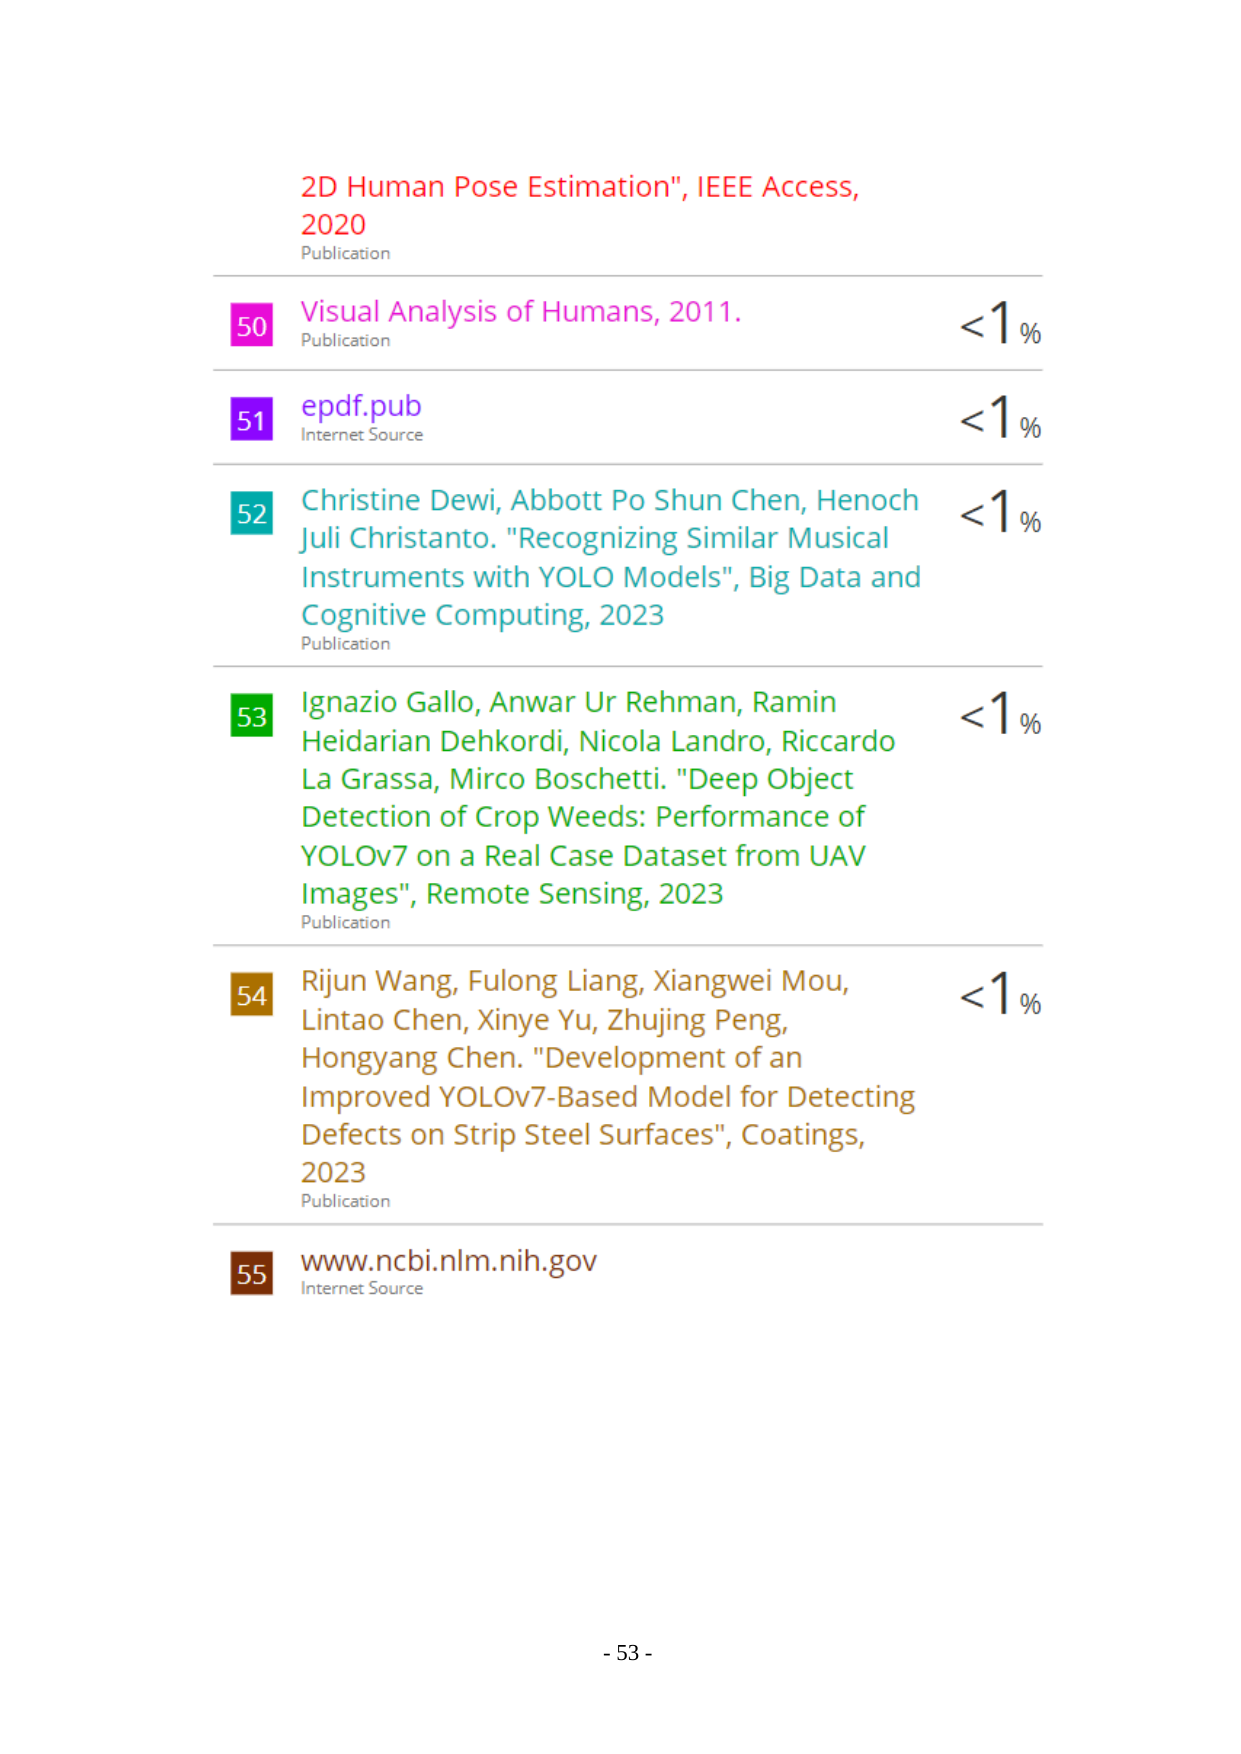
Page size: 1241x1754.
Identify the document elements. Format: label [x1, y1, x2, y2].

picture [206, 149, 1080, 1319]
